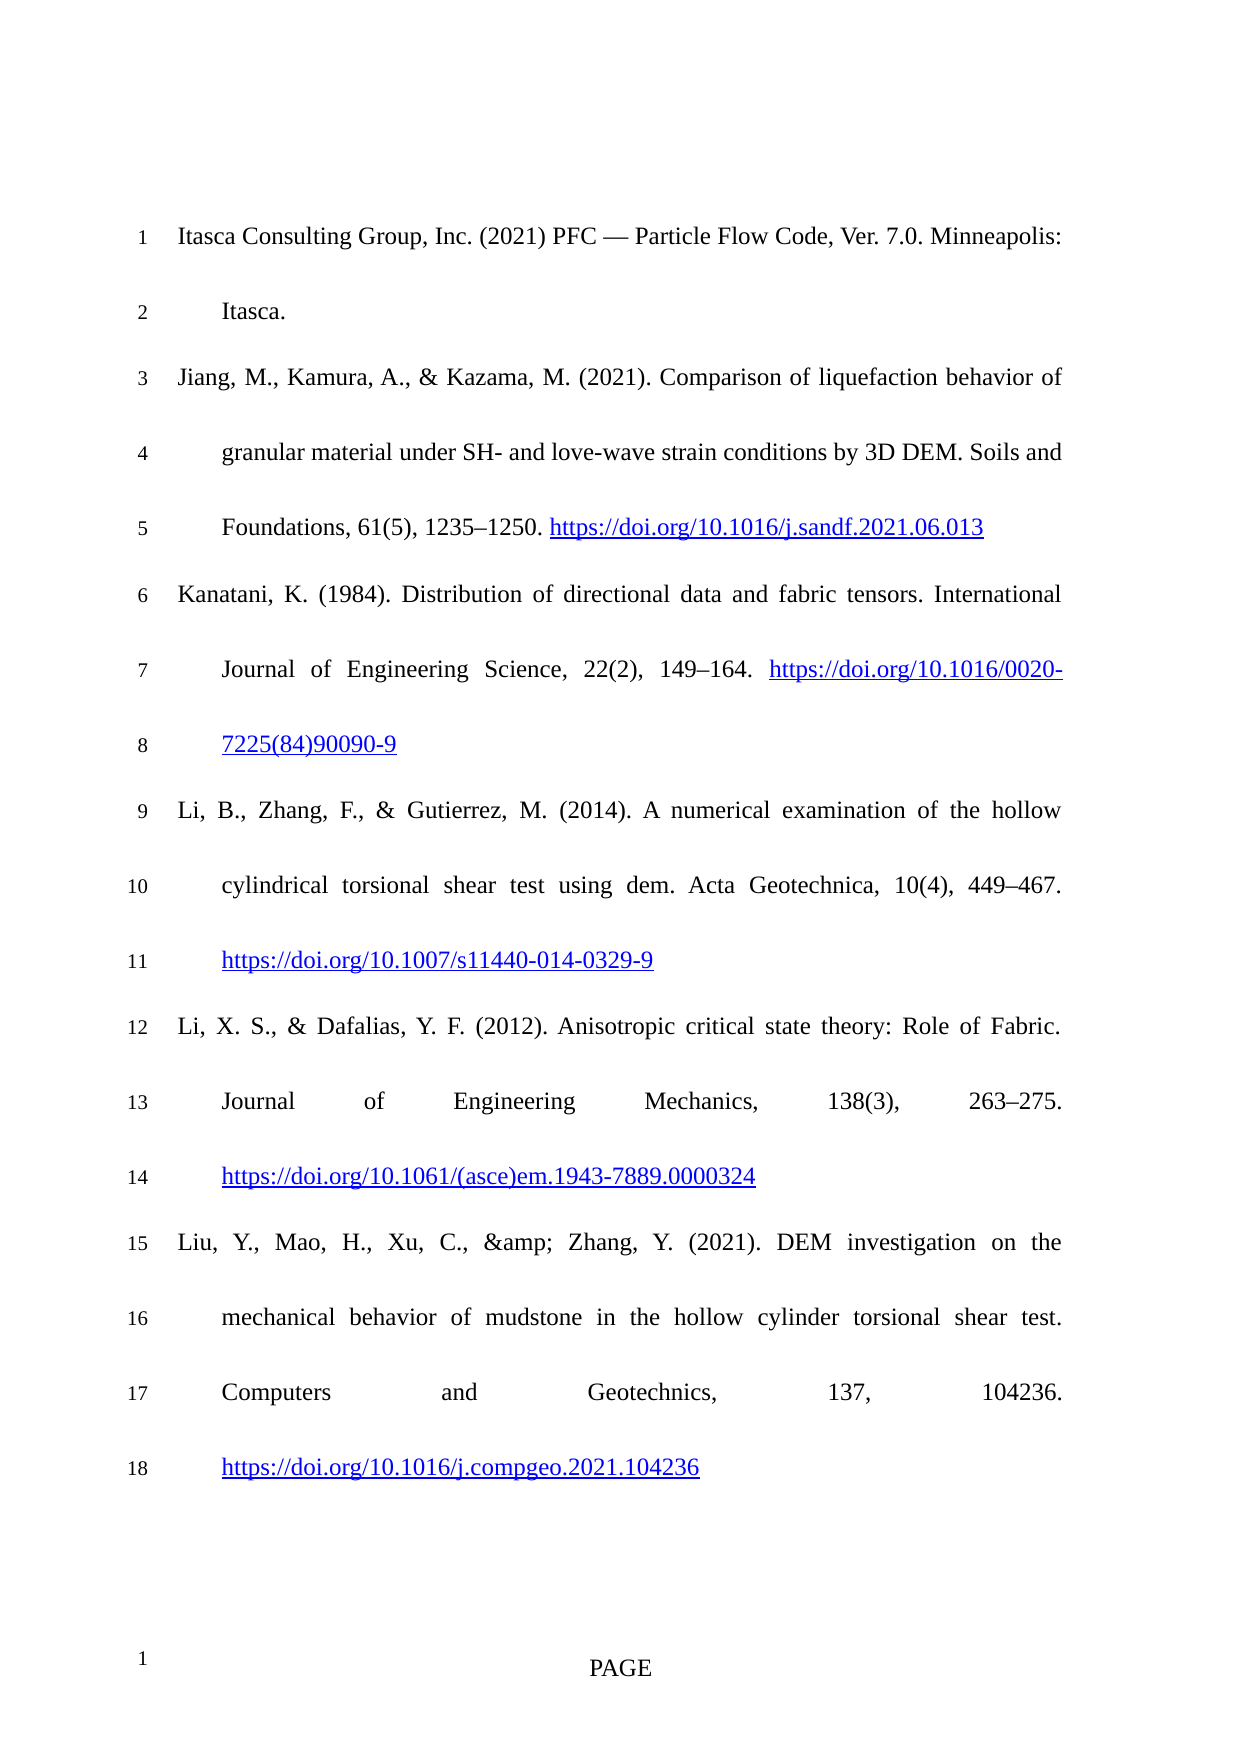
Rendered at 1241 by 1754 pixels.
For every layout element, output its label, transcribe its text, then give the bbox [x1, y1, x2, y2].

text Li, X. S., & Dafalias, Y. F. (2012). Anisotropic critical state theory: Role of Fabric. Journal of Engineering Mechanics, 138(3), 263–275. https://doi.org/10.1061/(asce)em.1943-7889.0000324 [177, 1007, 1063, 1194]
text Itasca Consulting Group, Inc. (2021) PFC — Particle Flow Code, Ver. 7.0. Minneapolis: Itasca. [177, 217, 1063, 329]
text Liu, Y., Mao, H., Xu, C., &amp; Zhang, Y. (2021). DEM investigation on the mechanical behavior of mudstone in the hollow cylinder torsional shear test. Computers and Geotechnics, 137, 104236. https://doi.org/10.1016/j.compgeo.2021.104236 [177, 1223, 1063, 1486]
text Kanatani, K. (1984). Distribution of directional data and fabric tensors. International Journal of Engineering Science, 22(2), 149–164. https://doi.org/10.1016/0020-7225(84)90090-9 [177, 574, 1063, 762]
text Jiang, M., Kamura, A., & Kazama, M. (2021). Comparison of liquefaction behavior of granular material under SH- and love-wave strain conditions by 3D DEM. Soils and Foundations, 61(5), 1235–1250. https://doi.org/10.1016/j.sandf.2021.06.013 [177, 358, 1063, 546]
text Li, B., Zhang, F., & Gutierrez, M. (2014). A numerical examination of the hollow cylindrical torsional shear test using dem. Acta Geotechnica, 10(4), 449–467. https://doi.org/10.1007/s11440-014-0329-9 [177, 791, 1063, 978]
